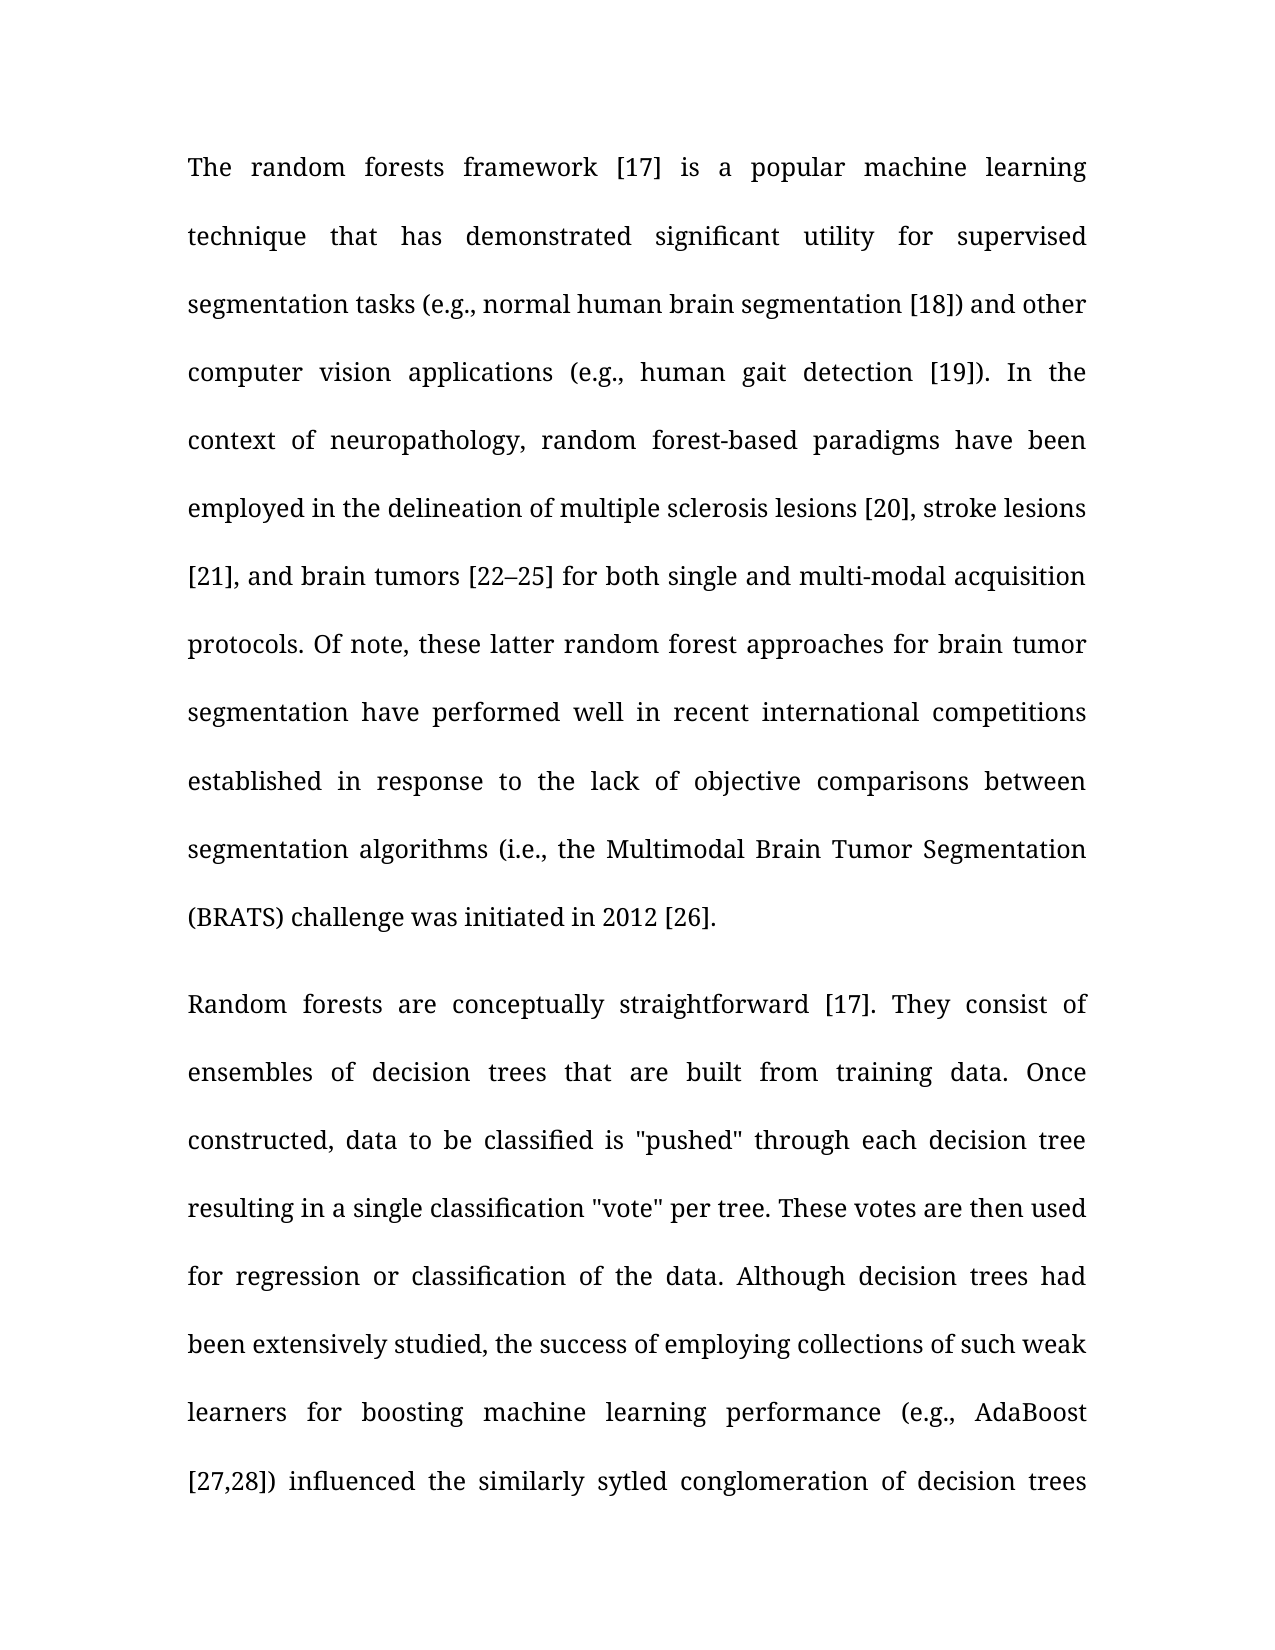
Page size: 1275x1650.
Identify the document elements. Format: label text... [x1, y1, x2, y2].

text The random forests framework [17] is a popular machine learning technique that has demonstrated significant utility for supervised segmentation tasks (e.g., normal human brain segmentation [18]) and other computer vision applications (e.g., human gait detection [19]). In the context of neuropathology, random forest-based paradigms have been employed in the delineation of multiple sclerosis lesions [20], stroke lesions [21], and brain tumors [22–25] for both single and multi-modal acquisition protocols. Of note, these latter random forest approaches for brain tumor segmentation have performed well in recent international competitions established in response to the lack of objective comparisons between segmentation algorithms (i.e., the Multimodal Brain Tumor Segmentation (BRATS) challenge was initiated in 2012 [26]. [187, 150, 1087, 933]
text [187, 986, 1087, 1497]
